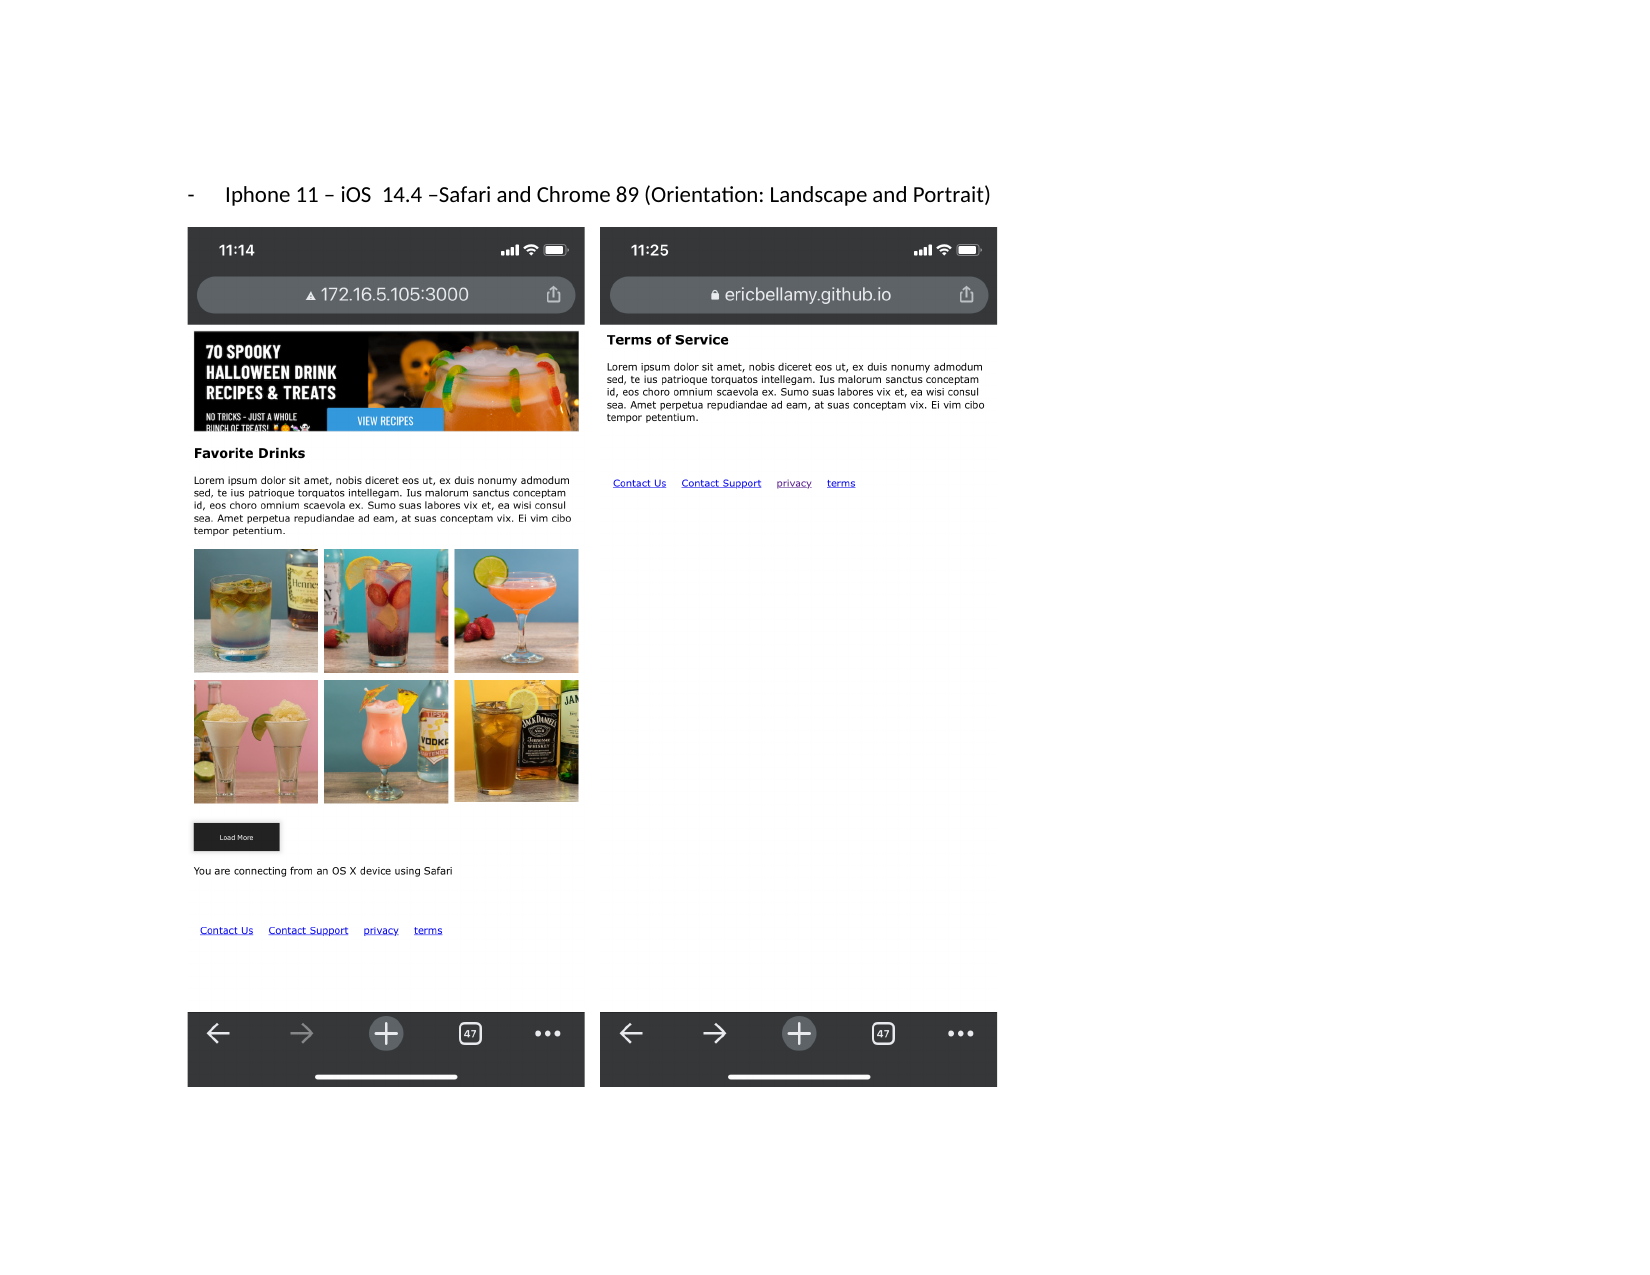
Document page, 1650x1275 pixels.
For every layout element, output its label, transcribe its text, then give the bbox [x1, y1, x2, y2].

picture [600, 227, 998, 1087]
list Iphone 11 – iOS 14.4 –Safari and Chrome 89 (Orientation: Landscape and Portrait) [187, 180, 1500, 208]
picture [187, 227, 585, 1087]
